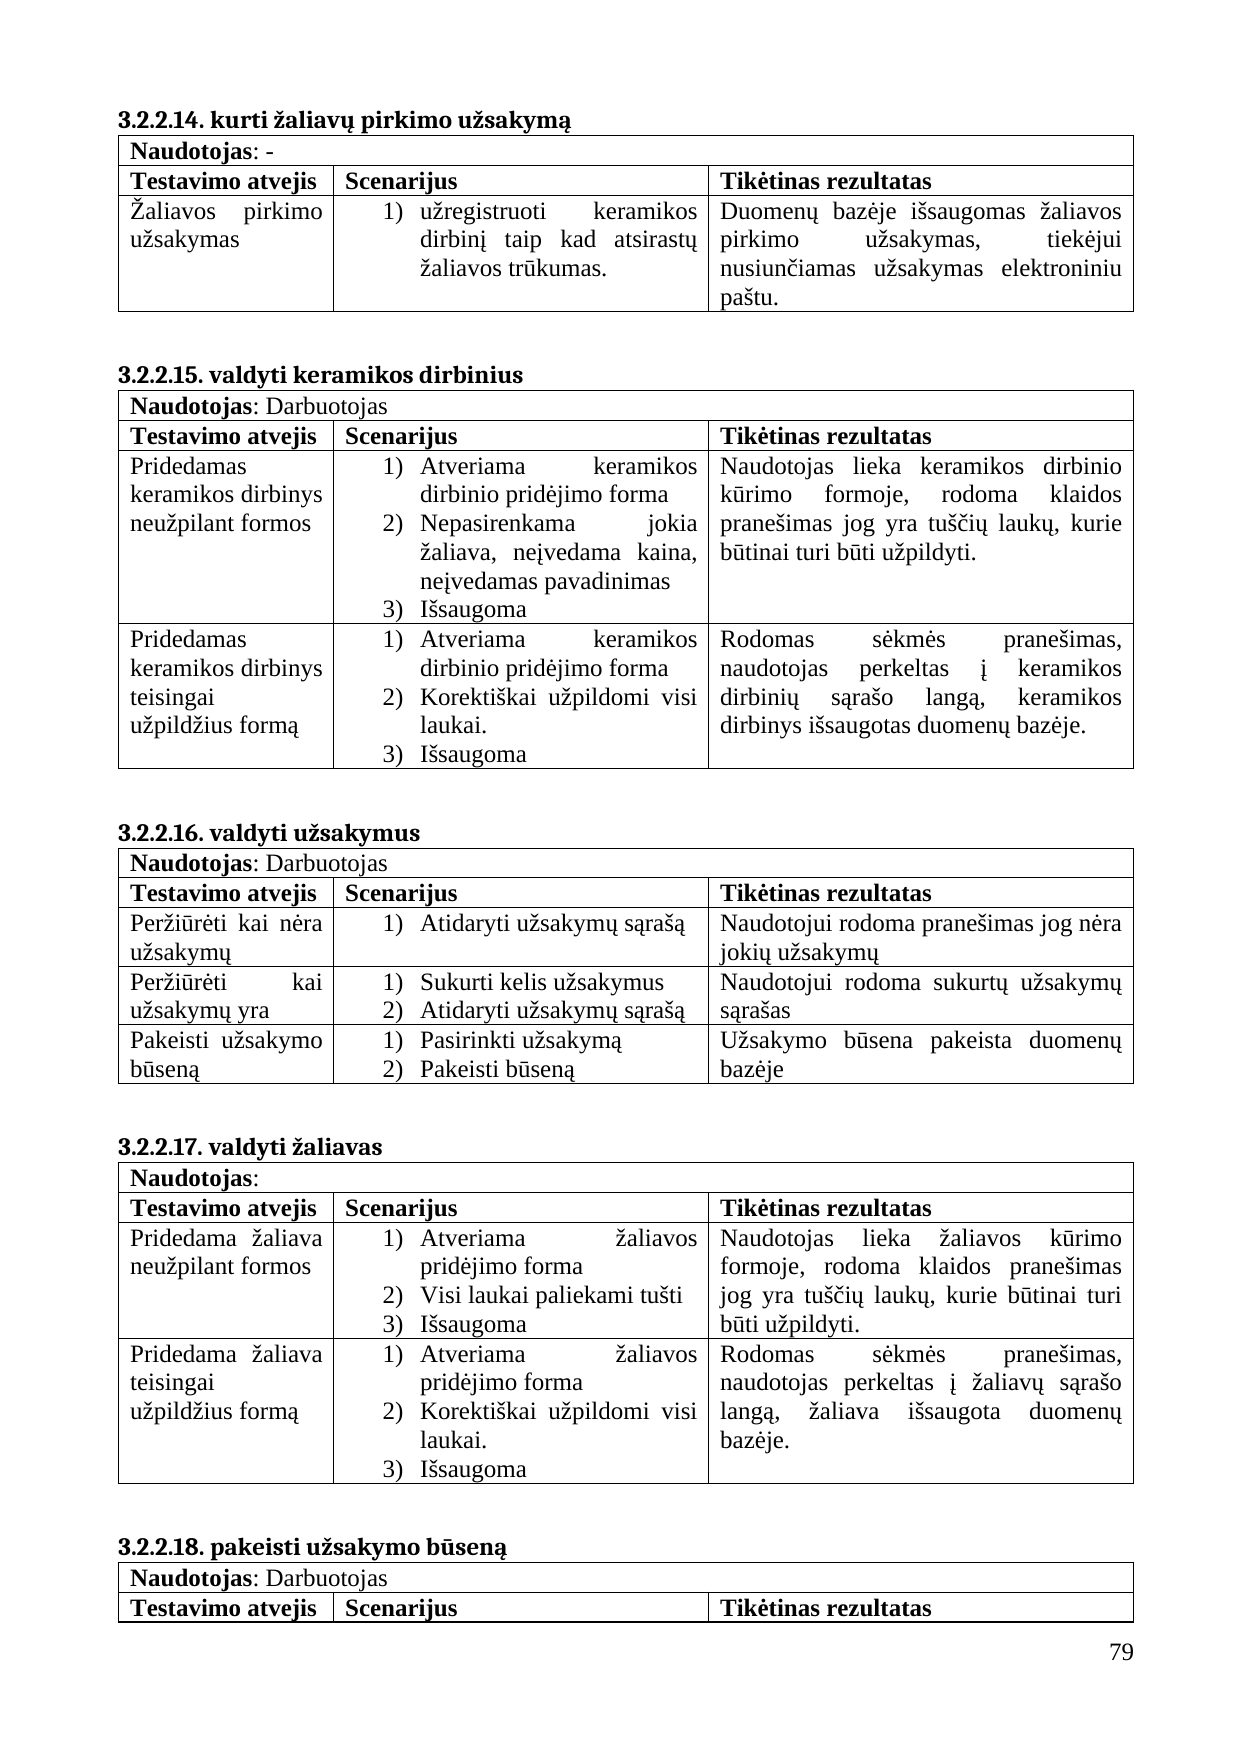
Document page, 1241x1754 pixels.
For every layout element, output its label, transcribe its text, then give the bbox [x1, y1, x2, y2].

table_cell Scenarijus [334, 878, 708, 907]
table_cell užregistruoti keramikos dirbinį taip kad atsirastų žaliavos trūkumas. [334, 196, 708, 311]
table_header Naudotojas: - [119, 136, 1133, 165]
table_cell Sukurti kelis užsakymus Atidaryti užsakymų sąrašą [334, 967, 708, 1024]
table_header Naudotojas: Darbuotojas [119, 849, 1133, 877]
table_cell Pakeisti užsakymo būseną [119, 1025, 333, 1083]
table_cell Rodomas sėkmės pranešimas, naudotojas perkeltas į keramikos dirbinių sąrašo langą, keramikos dirbinys išsaugotas duomenų bazėje. [709, 624, 1133, 768]
table_cell Testavimo atvejis [119, 421, 333, 450]
table_cell Atveriama žaliavos pridėjimo forma Visi laukai paliekami tušti Išsaugoma [334, 1223, 708, 1338]
subtitle valdyti užsakymus [118, 819, 1134, 847]
table_cell Naudotojui rodoma sukurtų užsakymų sąrašas [709, 967, 1133, 1024]
table_cell Testavimo atvejis [119, 878, 333, 907]
table_cell Tikėtinas rezultatas [709, 1193, 1133, 1222]
table_cell Atveriama žaliavos pridėjimo forma Korektiškai užpildomi visi laukai. Išsaugoma [334, 1339, 708, 1482]
table_cell Užsakymo būsena pakeista duomenų bazėje [709, 1025, 1133, 1083]
table_cell Testavimo atvejis [119, 166, 333, 195]
table_cell Pridedama žaliava teisingai užpildžius formą [119, 1339, 333, 1482]
subtitle valdyti keramikos dirbinius [118, 361, 1134, 390]
table_cell Tikėtinas rezultatas [709, 421, 1133, 450]
table_cell Atveriama keramikos dirbinio pridėjimo forma Korektiškai užpildomi visi laukai. Išsaugoma [334, 624, 708, 768]
table_header Naudotojas: Darbuotojas [119, 391, 1133, 420]
table_cell Atveriama keramikos dirbinio pridėjimo forma Nepasirenkama jokia žaliava, neįvedama kaina, neįvedamas pavadinimas Išsaugoma [334, 451, 708, 623]
table_header Naudotojas: Darbuotojas [119, 1563, 1133, 1592]
table_cell Atidaryti užsakymų sąrašą [334, 908, 708, 966]
table_cell Scenarijus [334, 1593, 708, 1621]
table_cell Scenarijus [334, 421, 708, 450]
table_cell Tikėtinas rezultatas [709, 166, 1133, 195]
table_header Naudotojas: [119, 1163, 1133, 1192]
table_cell Pridedamas keramikos dirbinys teisingai užpildžius formą [119, 624, 333, 768]
table_cell Pridedama žaliava neužpilant formos [119, 1223, 333, 1338]
table_cell Peržiūrėti kai nėra užsakymų [119, 908, 333, 966]
table_cell Žaliavos pirkimo užsakymas [119, 196, 333, 311]
table_cell Tikėtinas rezultatas [709, 1593, 1133, 1621]
table_cell Testavimo atvejis [119, 1593, 333, 1621]
table_cell Naudotojui rodoma pranešimas jog nėra jokių užsakymų [709, 908, 1133, 966]
table_cell Testavimo atvejis [119, 1193, 333, 1222]
table_cell Naudotojas lieka keramikos dirbinio kūrimo formoje, rodoma klaidos pranešimas jog yra tuščių laukų, kurie būtinai turi būti užpildyti. [709, 451, 1133, 623]
subtitle pakeisti užsakymo būseną [118, 1533, 1134, 1562]
table_cell Pridedamas keramikos dirbinys neužpilant formos [119, 451, 333, 623]
table_cell Rodomas sėkmės pranešimas, naudotojas perkeltas į žaliavų sąrašo langą, žaliava išsaugota duomenų bazėje. [709, 1339, 1133, 1482]
table_cell Scenarijus [334, 166, 708, 195]
table_cell Pasirinkti užsakymą Pakeisti būseną [334, 1025, 708, 1083]
table_cell Duomenų bazėje išsaugomas žaliavos pirkimo užsakymas, tiekėjui nusiunčiamas užsakymas elektroniniu paštu. [709, 196, 1133, 311]
subtitle kurti žaliavų pirkimo užsakymą [118, 106, 1134, 135]
subtitle valdyti žaliavas [118, 1133, 1134, 1162]
table_cell Naudotojas lieka žaliavos kūrimo formoje, rodoma klaidos pranešimas jog yra tuščių laukų, kurie būtinai turi būti užpildyti. [709, 1223, 1133, 1338]
table_cell Scenarijus [334, 1193, 708, 1222]
table_cell Peržiūrėti kai užsakymų yra [119, 967, 333, 1024]
table_cell Tikėtinas rezultatas [709, 878, 1133, 907]
